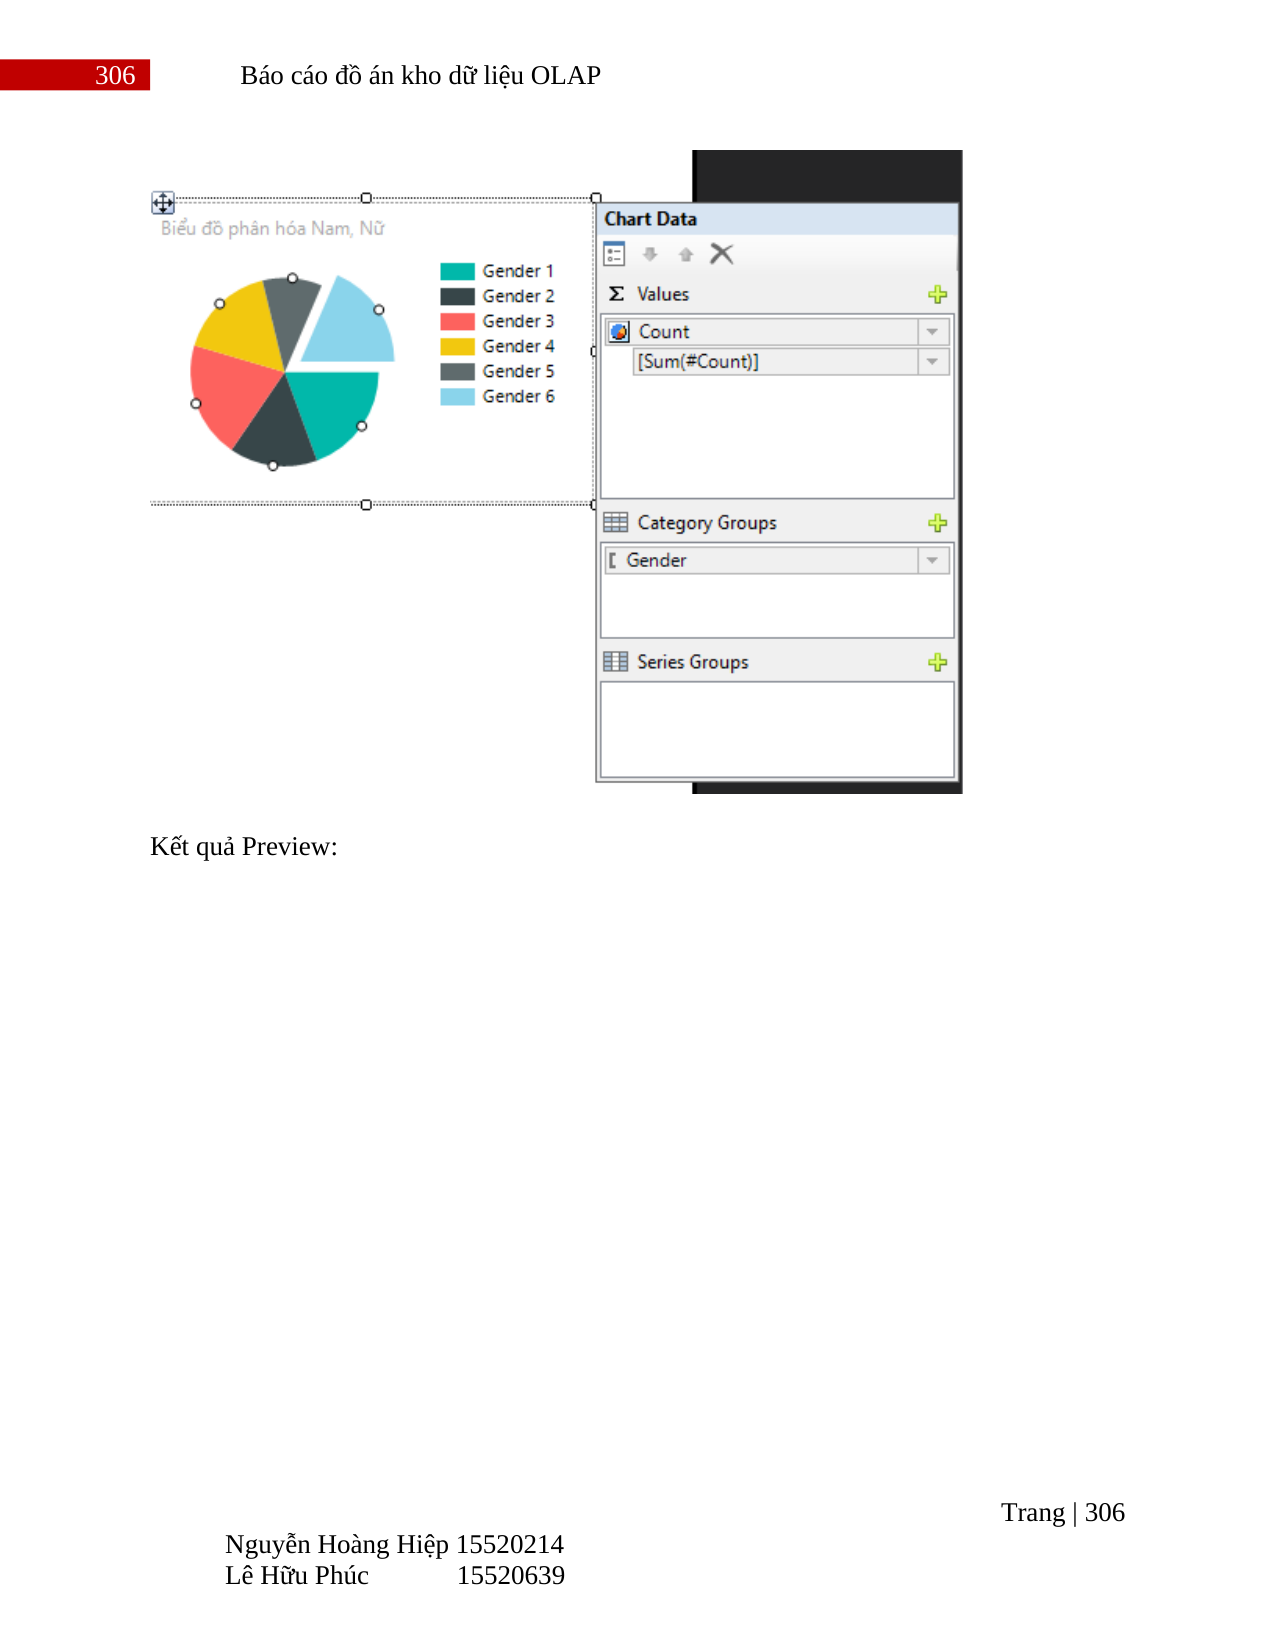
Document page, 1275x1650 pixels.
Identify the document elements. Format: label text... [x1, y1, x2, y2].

text Kết quả Preview: [150, 830, 1125, 861]
picture [150, 150, 963, 794]
